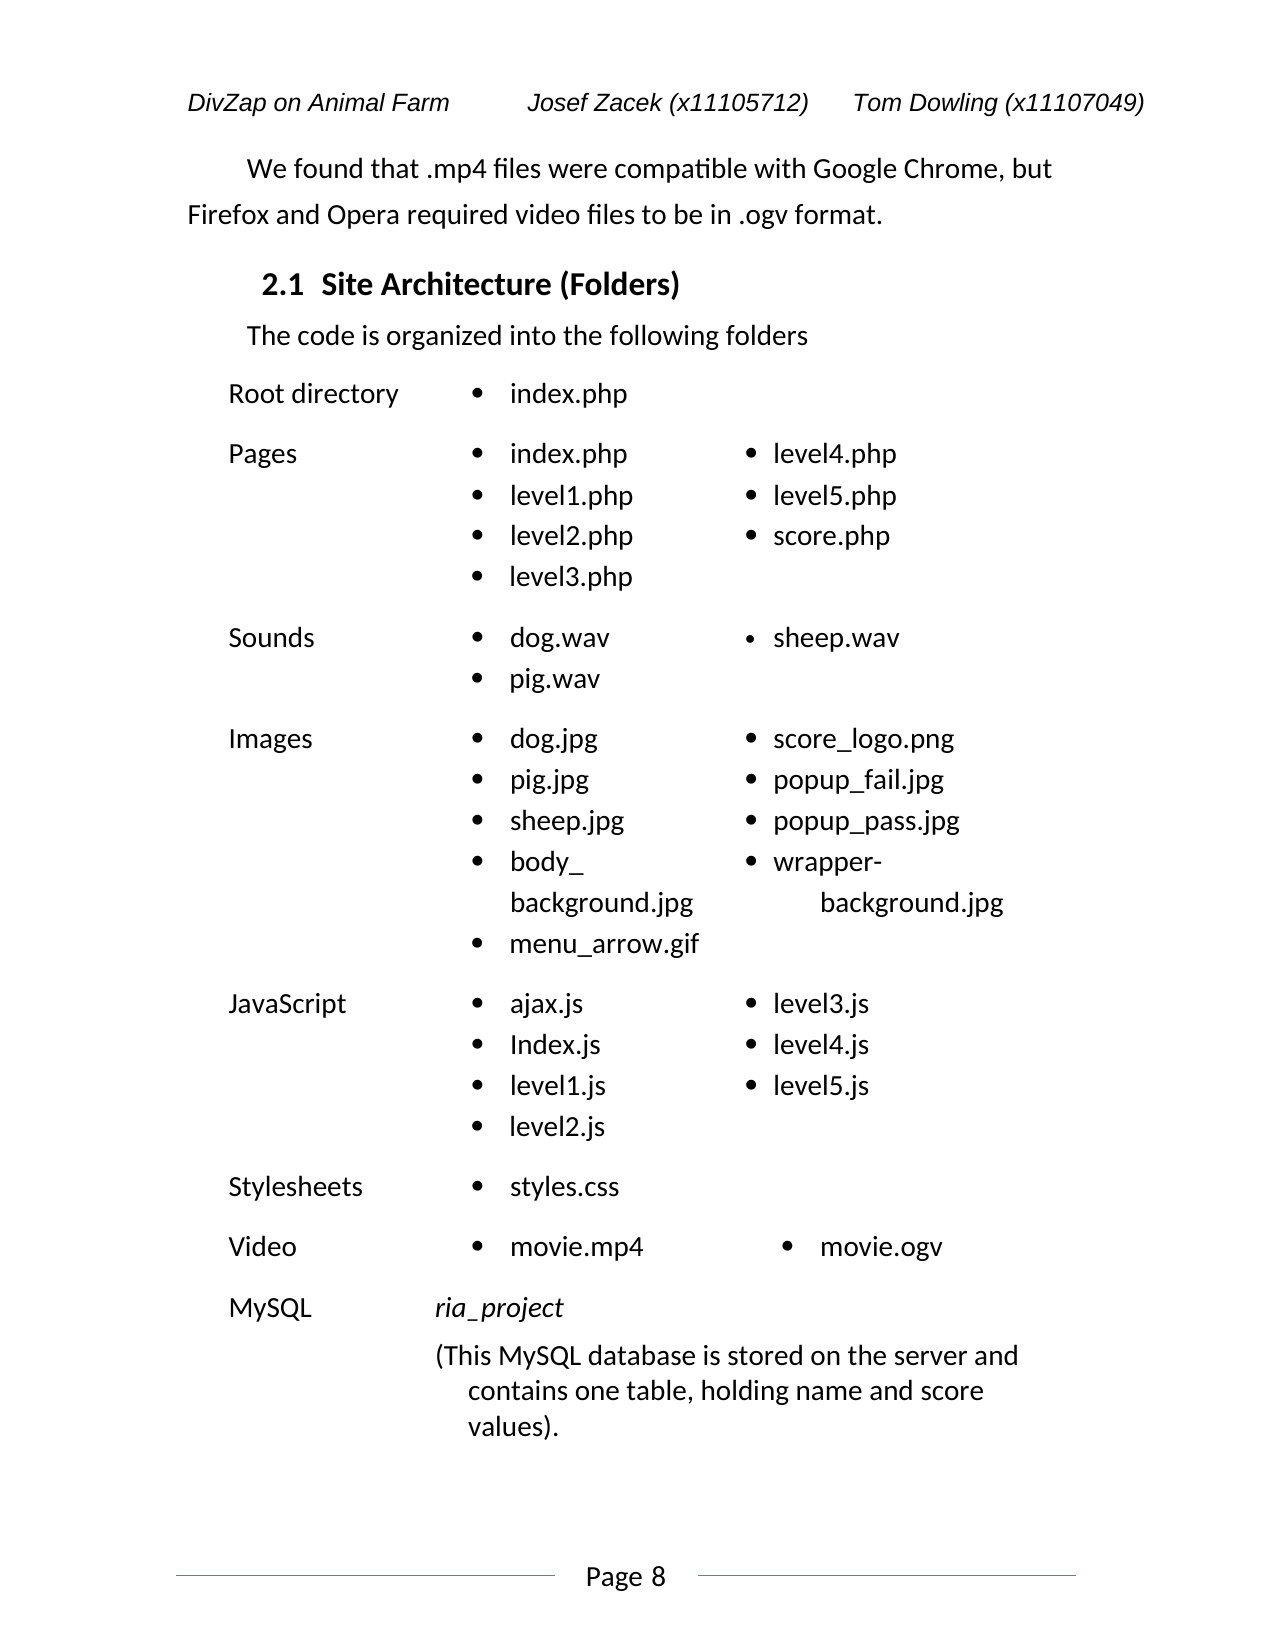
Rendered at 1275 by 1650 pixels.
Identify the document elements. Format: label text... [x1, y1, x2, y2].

table_cell ajax.js Index.js level1.js level2.js [424, 985, 734, 1168]
table_cell movie.ogv [734, 1229, 1044, 1289]
table_cell index.php level1.php level2.php level3.php [424, 436, 734, 619]
table_cell score_logo.png popup_fail.jpg popup_pass.jpg wrapper-background.jpg [734, 720, 1044, 985]
text The code is organized into the following folders [187, 317, 1087, 352]
subtitle Site Architecture (Folders) [261, 263, 1087, 304]
table_cell dog.wav pig.wav [424, 619, 734, 720]
table_header index.php [424, 375, 1044, 436]
list We found that .mp4 files were compatible with Google Chrome, but Firefox and Opera required video files to be in .ogv format. [187, 150, 1087, 232]
table_cell ria_project (This MySQL database is stored on the server and contains one table, holding name and score values). [424, 1289, 1044, 1456]
table_cell level3.js level4.js level5.js [734, 985, 1044, 1168]
table_cell styles.css [424, 1168, 1044, 1228]
table_cell MySQL [217, 1289, 423, 1456]
table_cell Stylesheets [217, 1168, 423, 1228]
table_header Root directory [217, 375, 423, 436]
table_cell movie.mp4 [424, 1229, 734, 1289]
table_cell Images [217, 720, 423, 985]
table_cell Pages [217, 436, 423, 619]
table_cell Video [217, 1229, 423, 1289]
table_cell sheep.wav [734, 619, 1044, 720]
table_cell Sounds [217, 619, 423, 720]
table_cell dog.jpg pig.jpg sheep.jpg body_ background.jpg menu_arrow.gif [424, 720, 734, 985]
table_cell level4.php level5.php score.php [734, 436, 1044, 619]
table_cell JavaScript [217, 985, 423, 1168]
